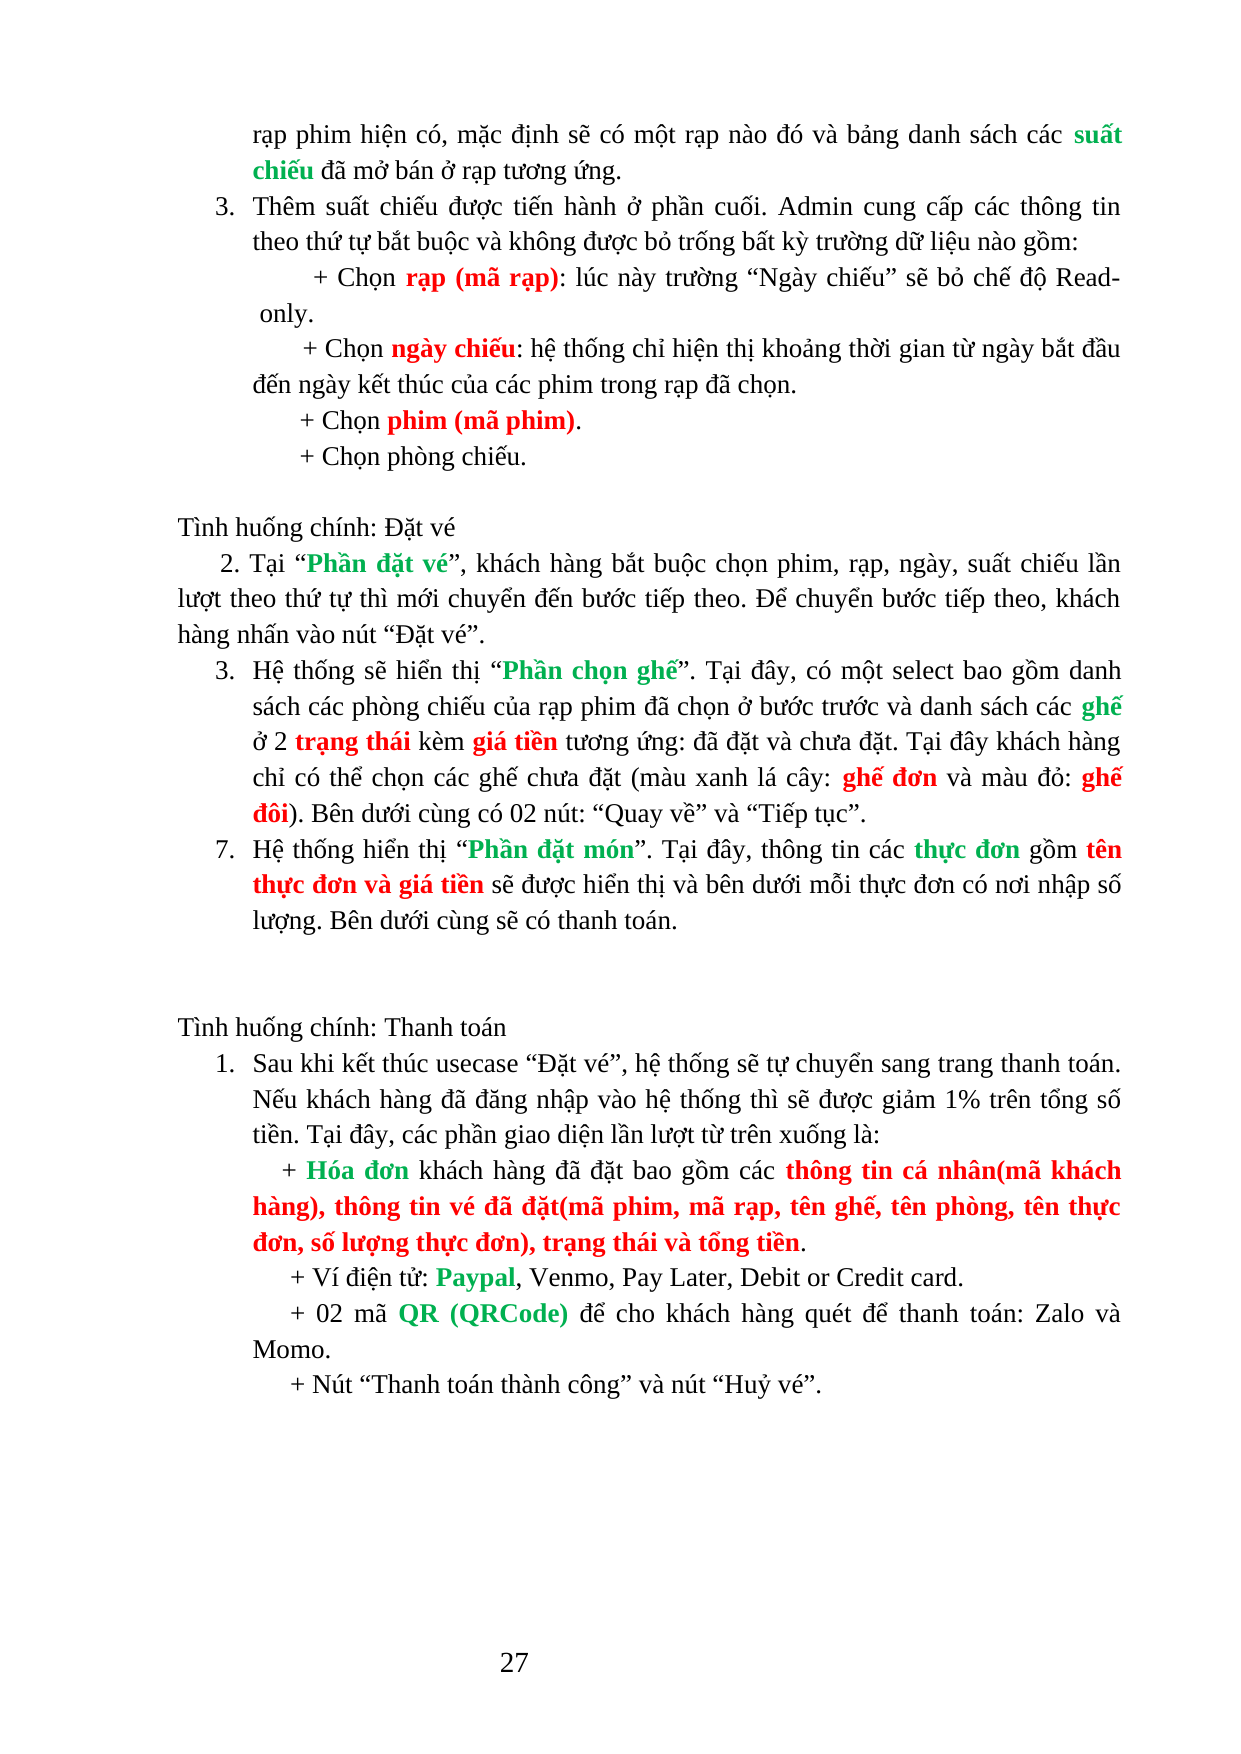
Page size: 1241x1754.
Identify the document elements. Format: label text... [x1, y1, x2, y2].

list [252, 118, 1122, 185]
list + Hóa đơn khách hàng đã đặt bao gồm các thông tin cá nhân(mã khách hàng), thông tin vé đã đặt(mã phim, mã rạp, tên ghế, tên phòng, tên thực đơn, số lượng thực đơn), trạng thái và tổng tiền. [252, 1154, 1122, 1257]
list + Ví điện tử: Paypal, Venmo, Pay Later, Debit or Credit card. [252, 1261, 1122, 1293]
list Hệ thống sẽ hiển thị “Phần chọn ghế”. Tại đây, có một select bao gồm danh sách các phòng chiếu của rạp phim đã chọn ở bước trước và danh sách các ghế ở 2 trạng thái kèm giá tiền tương ứng: đã đặt và chưa đặt. Tại đây khách hàng chỉ có thể chọn các ghế chưa đặt (màu xanh lá cây: ghế đơn và màu đỏ: ghế đôi). Bên dưới cùng có 02 nút: “Quay về” và “Tiếp tục”. [215, 654, 1122, 828]
list + Chọn ngày chiếu: hệ thống chỉ hiện thị khoảng thời gian từ ngày bắt đầu đến ngày kết thúc của các phim trong rạp đã chọn. [252, 332, 1122, 399]
text 2. Tại “Phần đặt vé”, khách hàng bắt buộc chọn phim, rạp, ngày, suất chiếu lần lượt theo thứ tự thì mới chuyển đến bước tiếp theo. Để chuyển bước tiếp theo, khách hàng nhấn vào nút “Đặt vé”. [177, 547, 1122, 649]
list + Chọn phim (mã phim). [252, 404, 1122, 435]
list Hệ thống hiển thị “Phần đặt món”. Tại đây, thông tin các thực đơn gồm tên thực đơn và giá tiền sẽ được hiển thị và bên dưới mỗi thực đơn có nơi nhập số lượng. Bên dưới cùng sẽ có thanh toán. [215, 833, 1122, 935]
text Tình huống chính: Đặt vé [177, 511, 1122, 542]
list + Chọn phòng chiếu. [252, 440, 1122, 471]
list Thêm suất chiếu được tiến hành ở phần cuối. Admin cung cấp các thông tin theo thứ tự bắt buộc và không được bỏ trống bất kỳ trường dữ liệu nào gồm: [215, 189, 1122, 256]
text Tình huống chính: Thanh toán [177, 1011, 1122, 1042]
list Sau khi kết thúc usecase “Đặt vé”, hệ thống sẽ tự chuyển sang trang thanh toán. Nếu khách hàng đã đăng nhập vào hệ thống thì sẽ được giảm 1% trên tổng số tiền. Tại đây, các phần giao diện lần lượt từ trên xuống là: [215, 1047, 1122, 1150]
list + Nút “Thanh toán thành công” và nút “Huỷ vé”. [252, 1369, 1122, 1400]
text + Chọn rạp (mã rạp): lúc này trường “Ngày chiếu” sẽ bỏ chế độ Read-only. [259, 261, 1122, 328]
list + 02 mã QR (QRCode) để cho khách hàng quét để thanh toán: Zalo và Momo. [252, 1297, 1122, 1364]
